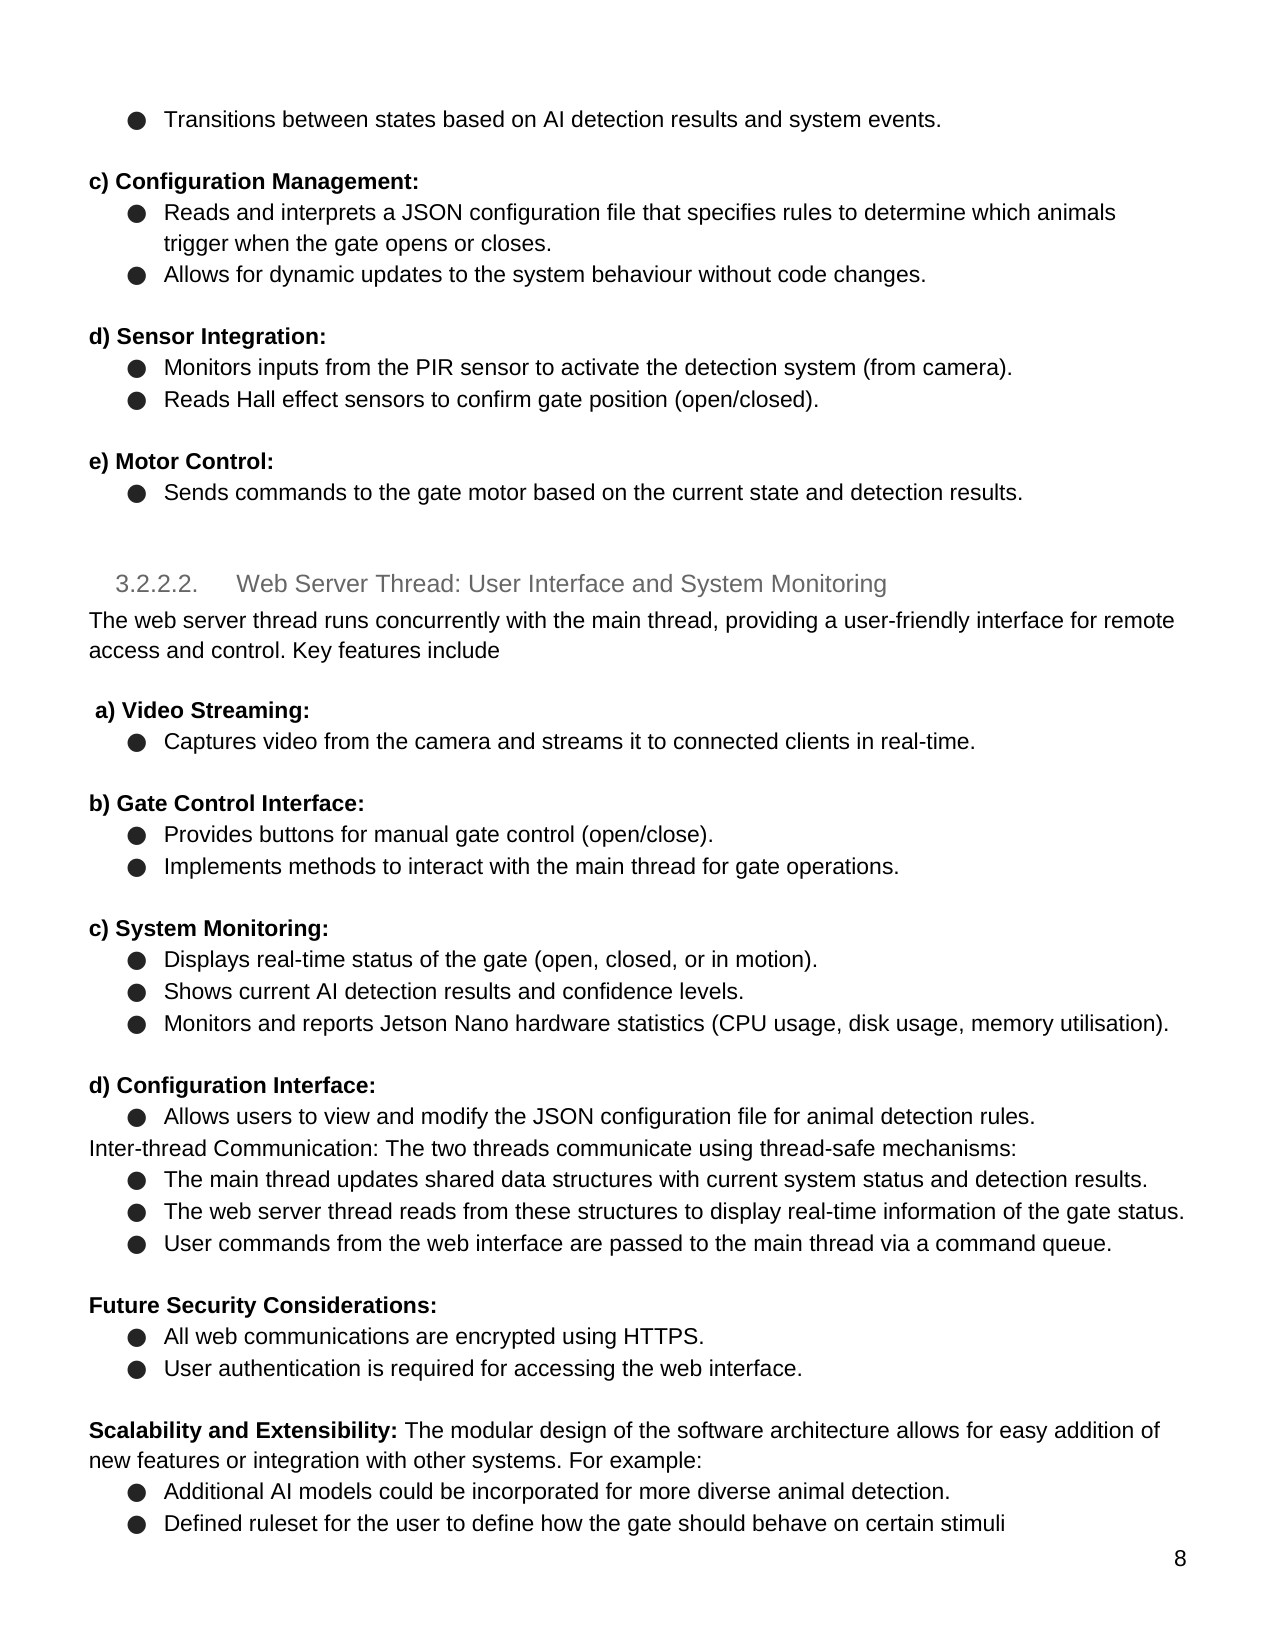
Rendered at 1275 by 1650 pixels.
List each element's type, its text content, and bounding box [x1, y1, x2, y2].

list Allows for dynamic updates to the system behaviour without code changes. [126, 260, 1186, 288]
list Displays real-time status of the gate (open, closed, or in motion). [126, 945, 1186, 973]
text The web server thread runs concurrently with the main thread, providing a user-friendly interface for remote access and control. Key features include [88, 607, 1186, 663]
text d) Configuration Interface: [88, 1072, 1186, 1098]
text b) Gate Control Interface: [88, 790, 1186, 816]
text Future Security Considerations: [88, 1292, 1186, 1318]
list The main thread updates shared data structures with current system status and detection results. [126, 1165, 1186, 1193]
list Reads Hall effect sensors to confirm gate position (open/closed). [126, 385, 1186, 413]
text a) Video Streaming: [88, 697, 1186, 723]
list User commands from the web interface are passed to the main thread via a command queue. [126, 1229, 1186, 1258]
text Inter-thread Communication: The two threads communicate using thread-safe mechanisms: [88, 1135, 1186, 1161]
list Sends commands to the gate motor based on the current state and detection results. [126, 478, 1186, 506]
list User authentication is required for accessing the web interface. [126, 1354, 1186, 1383]
list All web communications are encrypted using HTTPS. [126, 1322, 1186, 1350]
list Monitors and reports Jetson Nano hardware statistics (CPU usage, disk usage, memory utilisation). [126, 1010, 1186, 1038]
text Scalability and Extensibility: The modular design of the software architecture allows for easy addition of new features or integration with other systems. For example: [88, 1417, 1186, 1473]
subtitle Web Server Thread: User Interface and System Monitoring [199, 569, 1186, 598]
list Reads and interprets a JSON configuration file that specifies rules to determine which animals trigger when the gate opens or closes. [126, 198, 1186, 256]
list Monitors inputs from the PIR sensor to activate the detection system (from camera). [126, 353, 1186, 381]
list Transitions between states based on AI detection results and system events. [126, 105, 1186, 133]
list Shows current AI detection results and confidence levels. [126, 977, 1186, 1006]
text e) Motor Control: [88, 448, 1186, 474]
text c) Configuration Management: [88, 168, 1186, 194]
list Implements methods to interact with the main thread for gate operations. [126, 852, 1186, 881]
text d) Sensor Integration: [88, 323, 1186, 349]
list The web server thread reads from these structures to display real-time information of the gate status. [126, 1197, 1186, 1225]
list Provides buttons for manual gate control (open/close). [126, 820, 1186, 848]
text c) System Monitoring: [88, 915, 1186, 941]
list Defined ruleset for the user to define how the gate should behave on certain stimuli [126, 1510, 1186, 1538]
list Allows users to view and modify the JSON configuration file for animal detection rules. [126, 1102, 1186, 1131]
list Captures video from the camera and streams it to connected clients in real-time. [126, 727, 1186, 756]
list Additional AI models could be incorporated for more diverse animal detection. [126, 1477, 1186, 1506]
